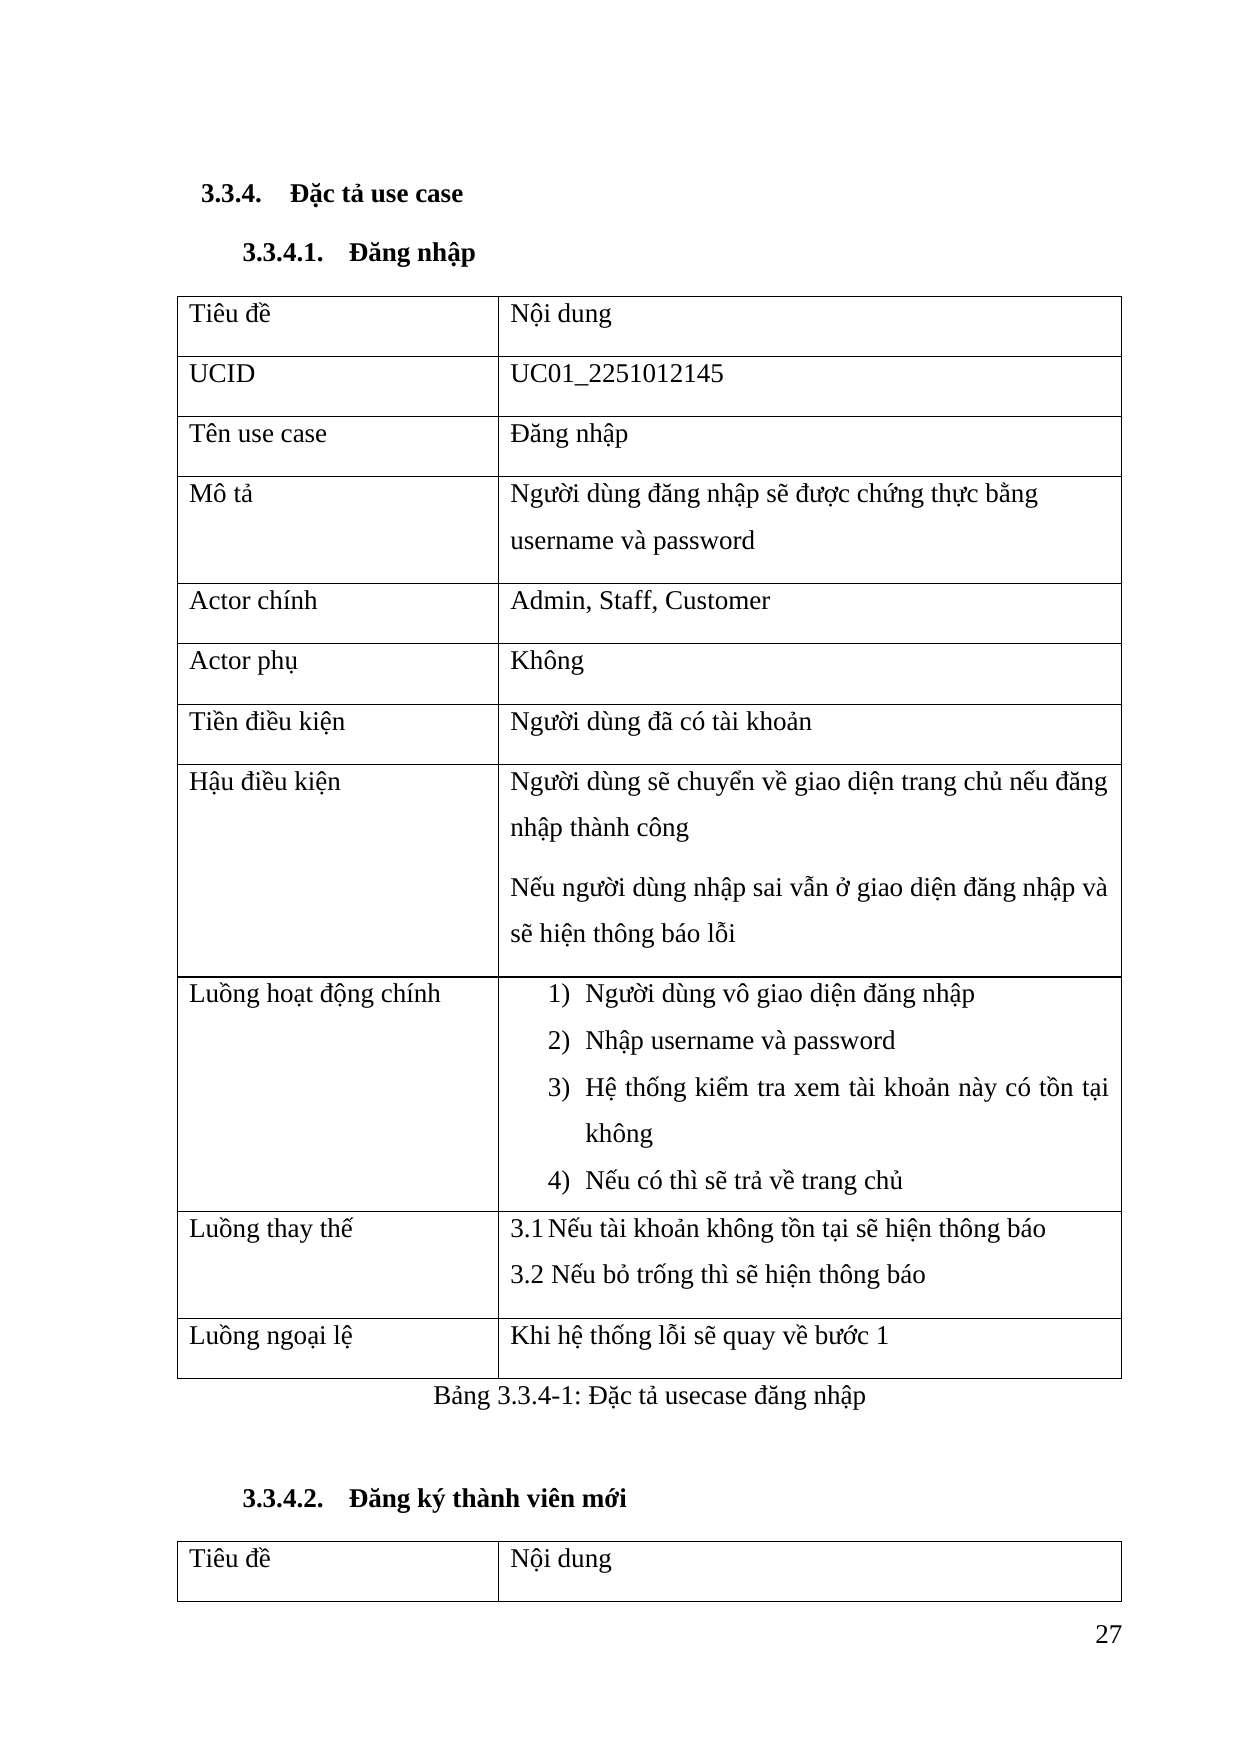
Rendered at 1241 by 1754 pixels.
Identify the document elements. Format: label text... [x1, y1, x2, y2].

table_header Tiêu đề [178, 297, 498, 356]
table_cell Luồng hoạt động chính [178, 978, 498, 1211]
table_cell Hậu điều kiện [178, 765, 498, 976]
table_cell Người dùng đã có tài khoản [499, 705, 1121, 764]
table_cell Tiền điều kiện [178, 705, 498, 764]
text Bảng 3.3.4-1: Đặc tả usecase đăng nhập [177, 1379, 1122, 1410]
table_cell UC01_2251012145 [499, 357, 1121, 416]
subtitle Đăng nhập [242, 236, 1122, 268]
table_cell Admin, Staff, Customer [499, 584, 1121, 643]
subtitle Đăng ký thành viên mới [242, 1482, 1122, 1513]
table_cell Khi hệ thống lỗi sẽ quay về bước 1 [499, 1319, 1121, 1378]
table_cell Tên use case [178, 417, 498, 476]
table_cell Actor phụ [178, 644, 498, 703]
table_cell UCID [178, 357, 498, 416]
table_cell Người dùng sẽ chuyển về giao diện trang chủ nếu đăng nhập thành công Nếu người dùng nhập sai vẫn ở giao diện đăng nhập và sẽ hiện thông báo lỗi [499, 765, 1121, 976]
table_header Nội dung [499, 297, 1121, 356]
table_cell Không [499, 644, 1121, 703]
subtitle Đặc tả use case [201, 177, 1122, 208]
table_cell Người dùng vô giao diện đăng nhập Nhập username và password Hệ thống kiểm tra xem tài khoản này có tồn tại không Nếu có thì sẽ trả về trang chủ [499, 978, 1121, 1211]
table_cell Luồng thay thế [178, 1212, 498, 1318]
table_cell Nếu tài khoản không tồn tại sẽ hiện thông báo 3.2 Nếu bỏ trống thì sẽ hiện thông báo [499, 1212, 1121, 1318]
table_cell Đăng nhập [499, 417, 1121, 476]
table_header Nội dung [499, 1542, 1121, 1601]
table_cell Actor chính [178, 584, 498, 643]
table_cell Người dùng đăng nhập sẽ được chứng thực bằng username và password [499, 477, 1121, 583]
table_cell Mô tả [178, 477, 498, 583]
table_cell Luồng ngoại lệ [178, 1319, 498, 1378]
table_header Tiêu đề [178, 1542, 498, 1601]
